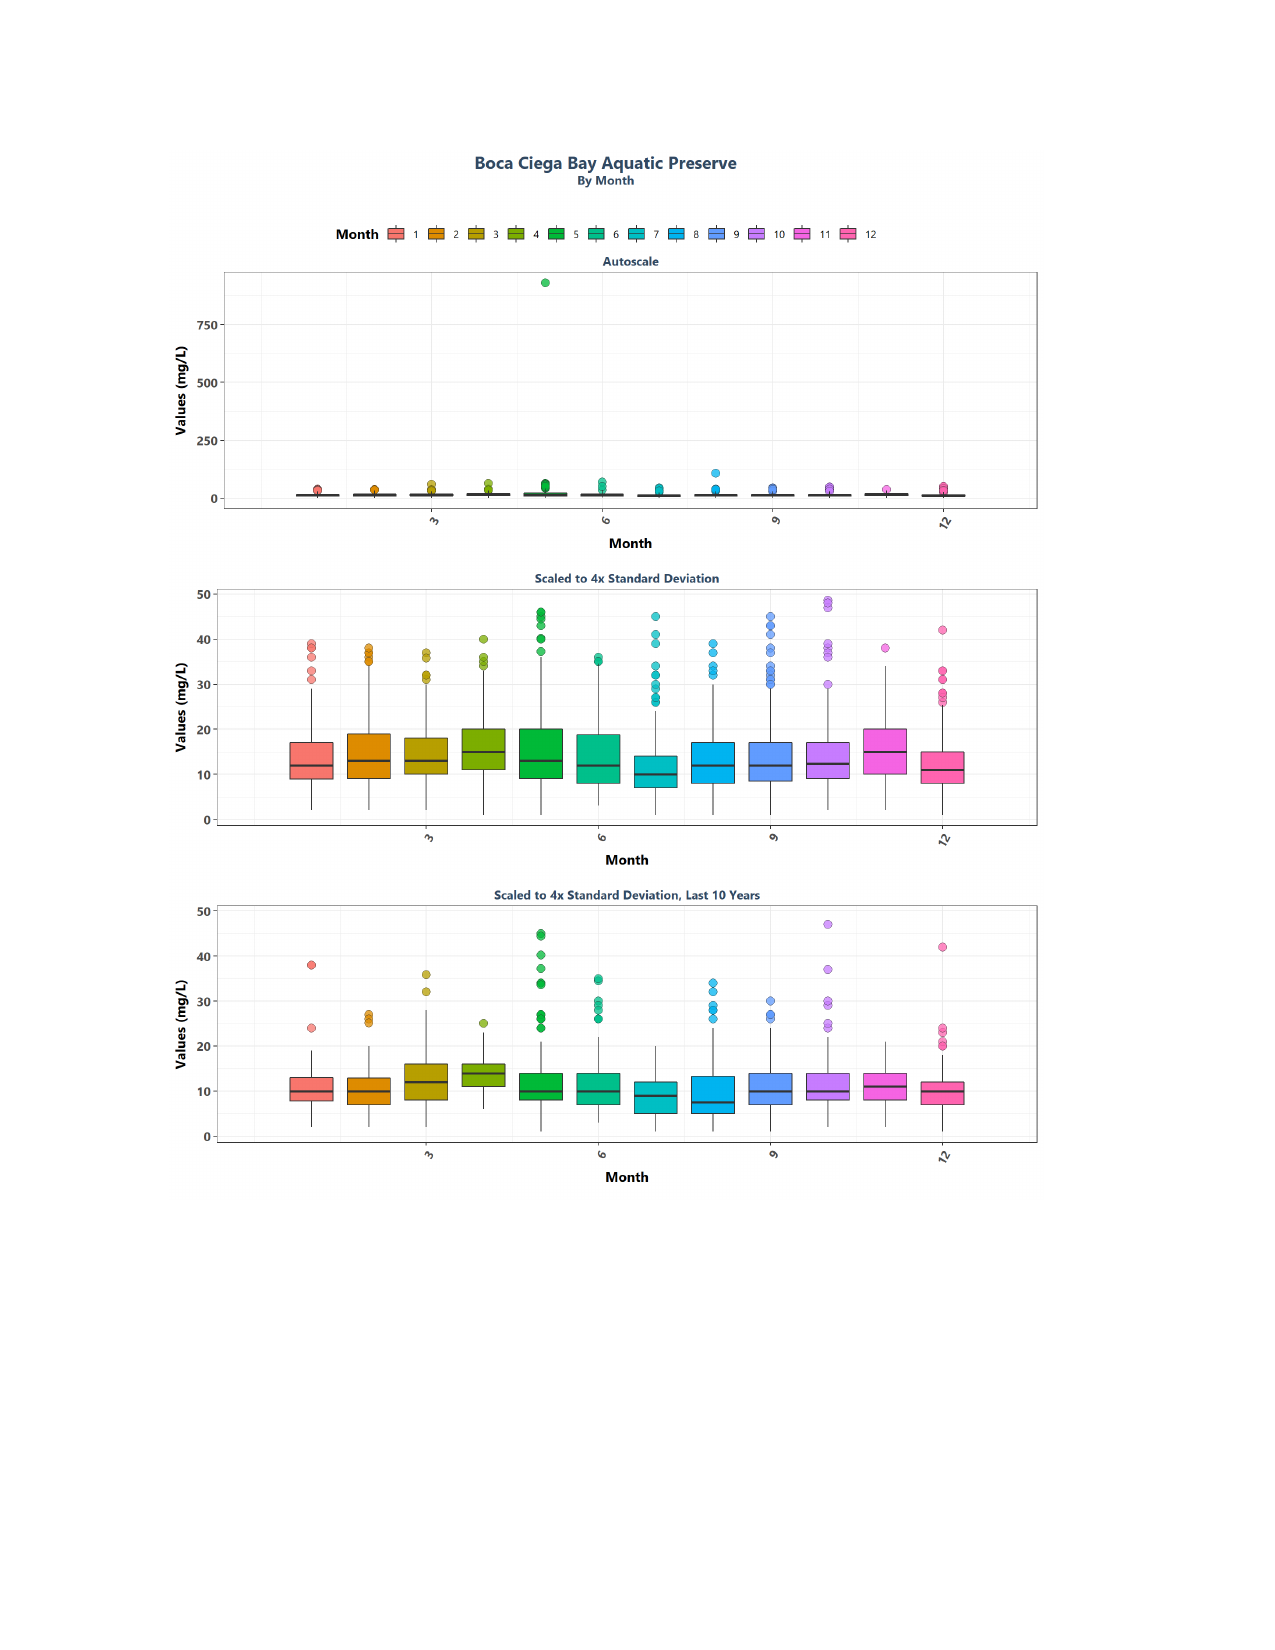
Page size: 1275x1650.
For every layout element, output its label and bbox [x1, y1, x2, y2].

picture [168, 150, 1044, 1200]
